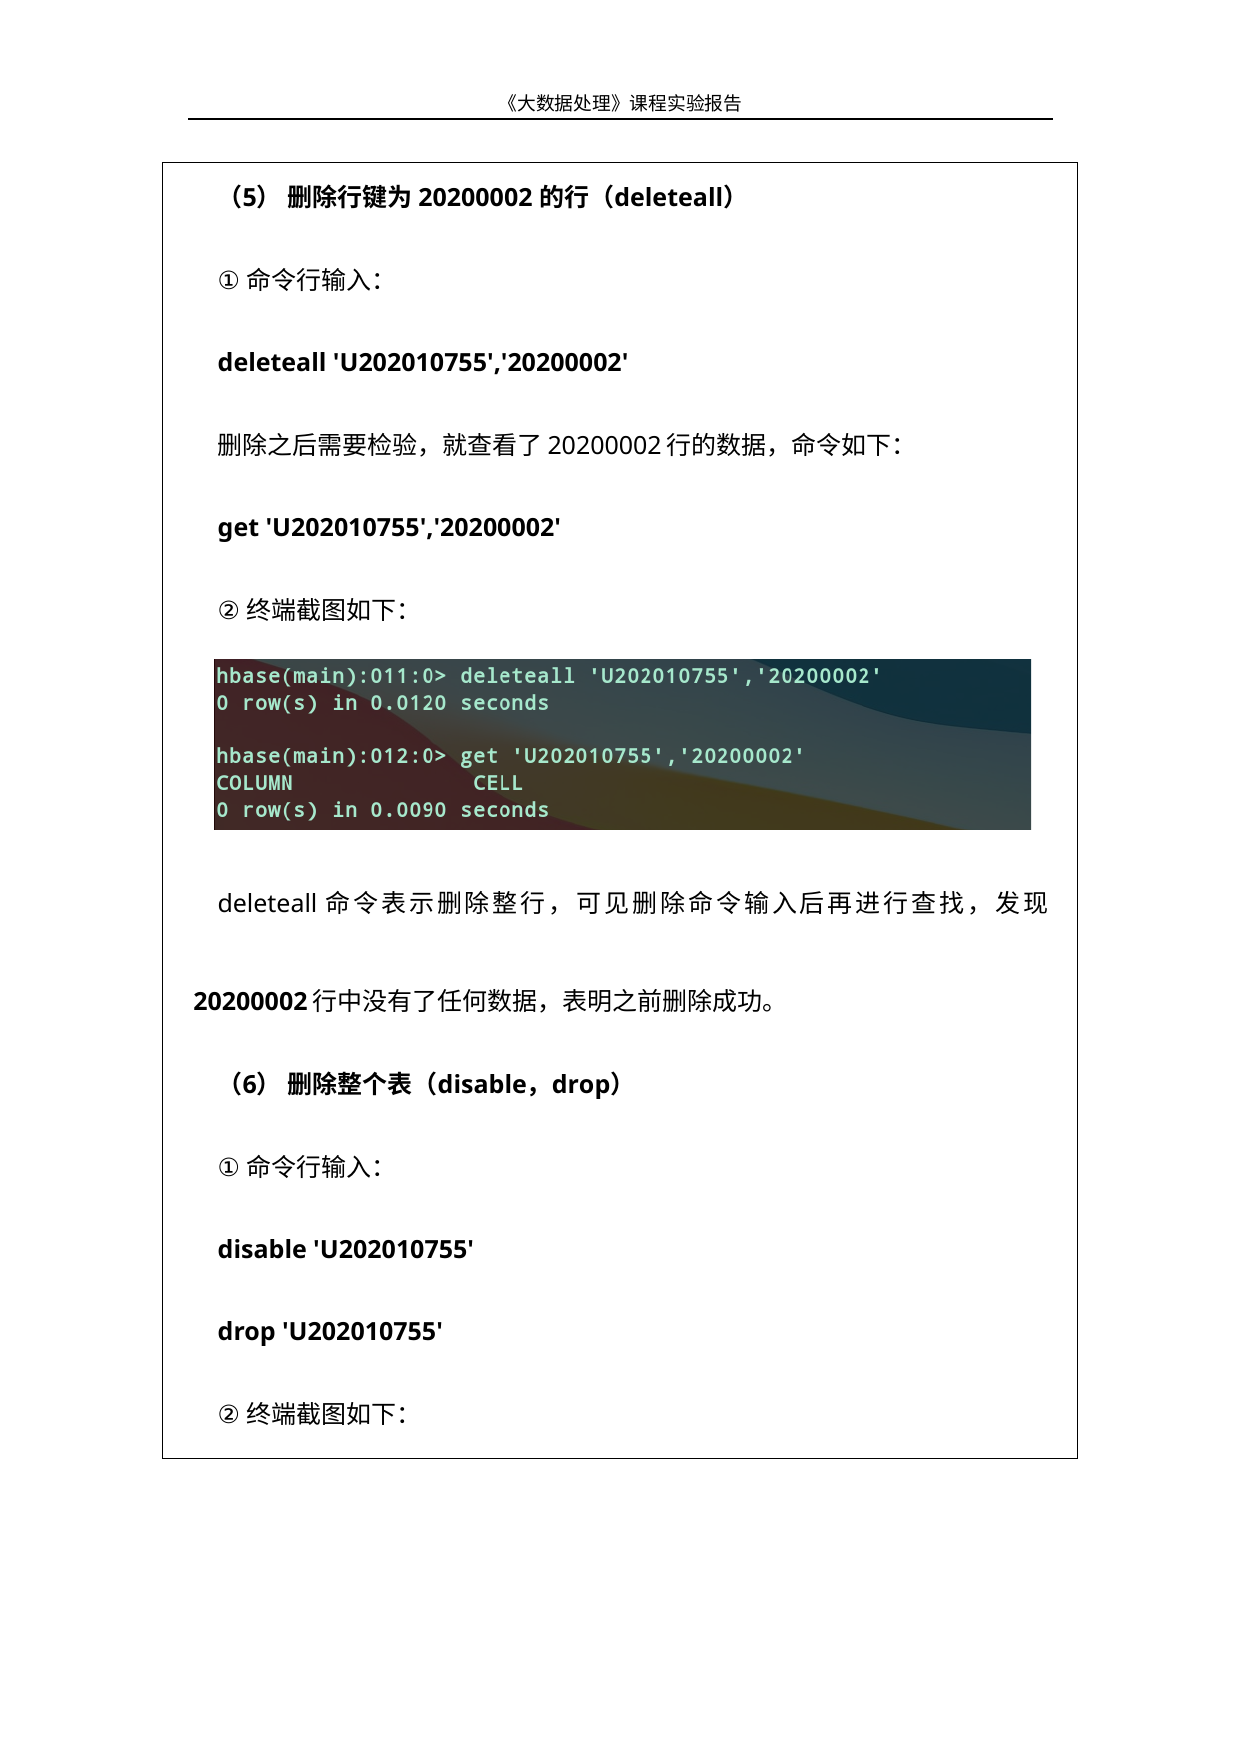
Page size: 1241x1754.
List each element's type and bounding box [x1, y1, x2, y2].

picture [214, 659, 1032, 830]
table_cell [163, 163, 1077, 1458]
